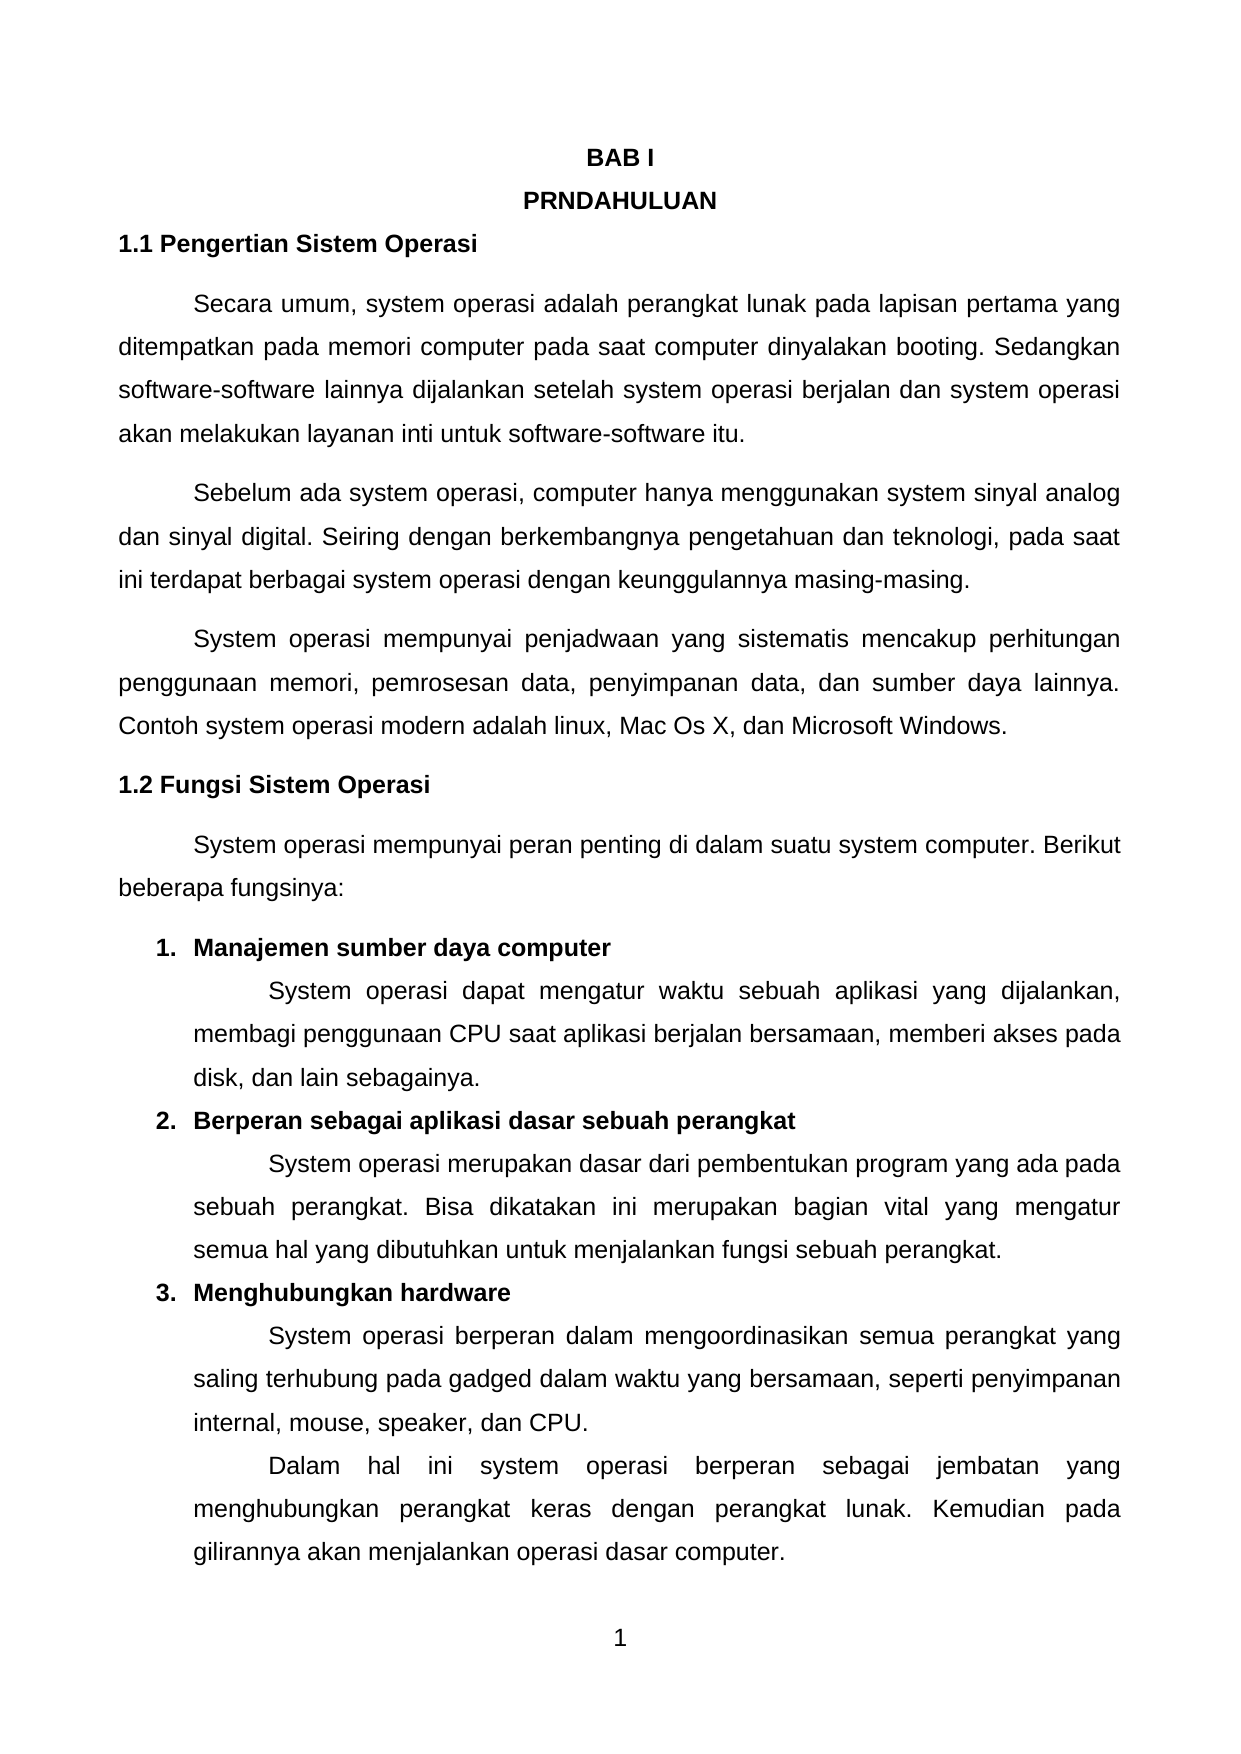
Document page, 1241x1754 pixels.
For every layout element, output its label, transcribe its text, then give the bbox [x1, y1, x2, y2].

list Manajemen sumber daya computer [156, 933, 1122, 962]
list Menghubungkan hardware [156, 1278, 1122, 1307]
list System operasi merupakan dasar dari pembentukan program yang ada pada sebuah perangkat. Bisa dikatakan ini merupakan bagian vital yang mengatur semua hal yang dibutuhkan untuk menjalankan fungsi sebuah perangkat. [193, 1149, 1122, 1264]
text System operasi mempunyai penjadwaan yang sistematis mencakup perhitungan penggunaan memori, pemrosesan data, penyimpanan data, dan sumber daya lainnya. Contoh system operasi modern adalah linux, Mac Os X, dan Microsoft Windows. [118, 624, 1122, 739]
list System operasi dapat mengatur waktu sebuah aplikasi yang dijalankan, membagi penggunaan CPU saat aplikasi berjalan bersamaan, memberi akses pada disk, dan lain sebagainya. [193, 976, 1122, 1091]
list Dalam hal ini system operasi berperan sebagai jembatan yang menghubungkan perangkat keras dengan perangkat lunak. Kemudian pada gilirannya akan menjalankan operasi dasar computer. [193, 1451, 1122, 1566]
text Secara umum, system operasi adalah perangkat lunak pada lapisan pertama yang ditempatkan pada memori computer pada saat computer dinyalakan booting. Sedangkan software-software lainnya dijalankan setelah system operasi berjalan dan system operasi akan melakukan layanan inti untuk software-software itu. [118, 289, 1122, 447]
list System operasi berperan dalam mengoordinasikan semua perangkat yang saling terhubung pada gadged dalam waktu yang bersamaan, seperti penyimpanan internal, mouse, speaker, dan CPU. [193, 1321, 1122, 1436]
subtitle BAB I PRNDAHULUAN [118, 143, 1122, 215]
list Berperan sebagai aplikasi dasar sebuah perangkat [156, 1106, 1122, 1134]
text System operasi mempunyai peran penting di dalam suatu system computer. Berikut beberapa fungsinya: [118, 830, 1122, 902]
text 1.1 Pengertian Sistem Operasi [118, 229, 1122, 258]
text Sebelum ada system operasi, computer hanya menggunakan system sinyal analog dan sinyal digital. Seiring dengan berkembangnya pengetahuan dan teknologi, pada saat ini terdapat berbagai system operasi dengan keunggulannya masing-masing. [118, 478, 1122, 593]
text 1.2 Fungsi Sistem Operasi [118, 770, 1122, 799]
